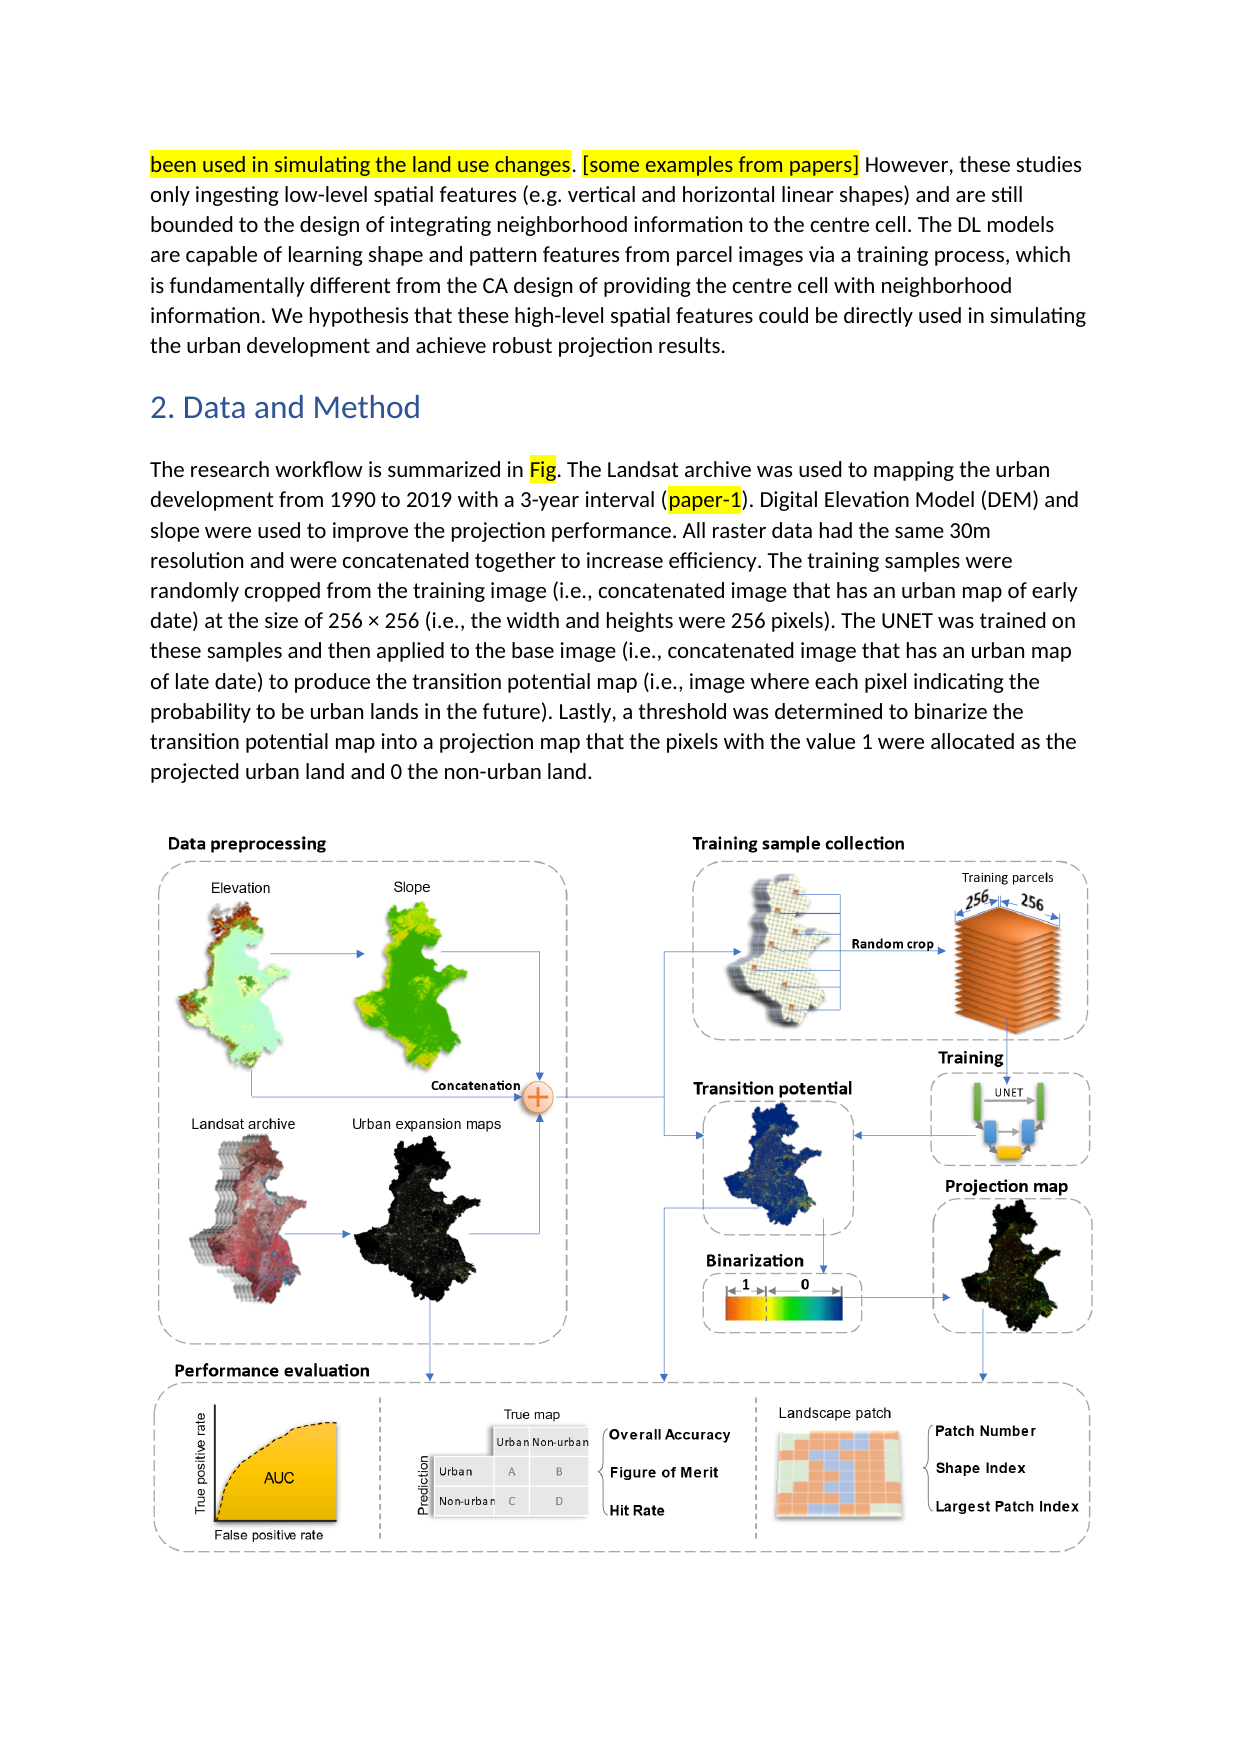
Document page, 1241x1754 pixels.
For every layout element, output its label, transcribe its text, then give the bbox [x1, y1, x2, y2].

subtitle 2. Data and Method [150, 386, 1090, 427]
picture [150, 812, 1104, 1559]
text The research workflow is summarized in Fig. The Landsat archive was used to mapping the urban development from 1990 to 2019 with a 3-year interval (paper-1). Digital Elevation Model (DEM) and slope were used to improve the projection performance. All raster data had the same 30m resolution and were concatenated together to increase efficiency. The training samples were randomly cropped from the training image (i.e., concatenated image that has an urban map of early date) at the size of 256 × 256 (i.e., the width and heights were 256 pixels). The UNET was trained on these samples and then applied to the base image (i.e., concatenated image that has an urban map of late date) to produce the transition potential map (i.e., image where each pixel indicating the probability to be urban lands in the future). Lastly, a threshold was determined to binarize the transition potential map into a projection map that the pixels with the value 1 were allocated as the projected urban land and 0 the non-urban land. [150, 455, 1090, 786]
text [150, 150, 1090, 359]
